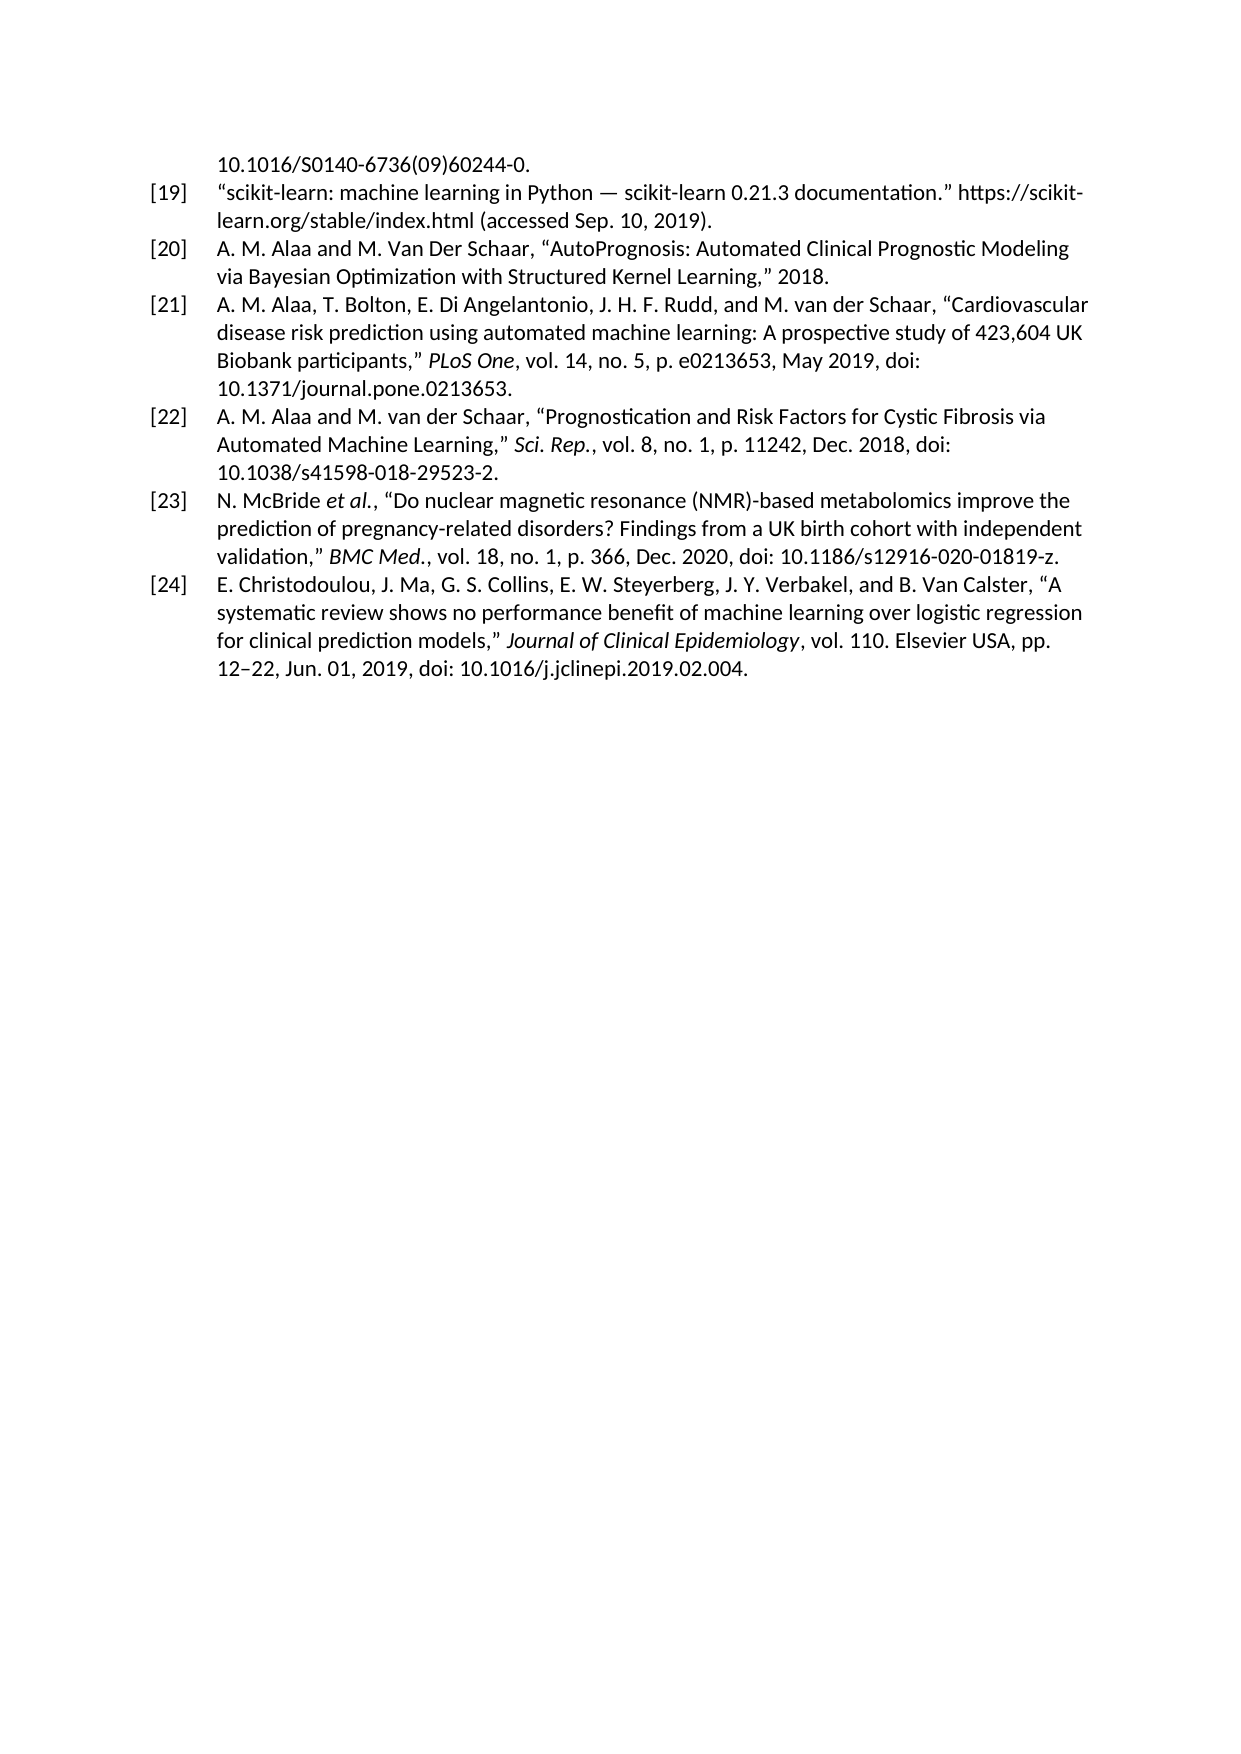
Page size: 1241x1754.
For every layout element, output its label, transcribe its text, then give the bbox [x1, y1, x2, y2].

text [22] A. M. Alaa and M. van der Schaar, “Prognostication and Risk Factors for Cystic Fibrosis via Automated Machine Learning,” Sci. Rep., vol. 8, no. 1, p. 11242, Dec. 2018, doi: 10.1038/s41598-018-29523-2. [150, 402, 1090, 486]
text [150, 150, 1090, 178]
text [21] A. M. Alaa, T. Bolton, E. Di Angelantonio, J. H. F. Rudd, and M. van der Schaar, “Cardiovascular disease risk prediction using automated machine learning: A prospective study of 423,604 UK Biobank participants,” PLoS One, vol. 14, no. 5, p. e0213653, May 2019, doi: 10.1371/journal.pone.0213653. [150, 290, 1090, 402]
text [24] E. Christodoulou, J. Ma, G. S. Collins, E. W. Steyerberg, J. Y. Verbakel, and B. Van Calster, “A systematic review shows no performance benefit of machine learning over logistic regression for clinical prediction models,” Journal of Clinical Epidemiology, vol. 110. Elsevier USA, pp. 12–22, Jun. 01, 2019, doi: 10.1016/j.jclinepi.2019.02.004. [150, 570, 1090, 682]
text [23] N. McBride et al., “Do nuclear magnetic resonance (NMR)-based metabolomics improve the prediction of pregnancy-related disorders? Findings from a UK birth cohort with independent validation,” BMC Med., vol. 18, no. 1, p. 366, Dec. 2020, doi: 10.1186/s12916-020-01819-z. [150, 486, 1090, 570]
text [20] A. M. Alaa and M. Van Der Schaar, “AutoPrognosis: Automated Clinical Prognostic Modeling via Bayesian Optimization with Structured Kernel Learning,” 2018. [150, 234, 1090, 290]
text [19] “scikit-learn: machine learning in Python — scikit-learn 0.21.3 documentation.” https://scikit-learn.org/stable/index.html (accessed Sep. 10, 2019). [150, 178, 1090, 234]
